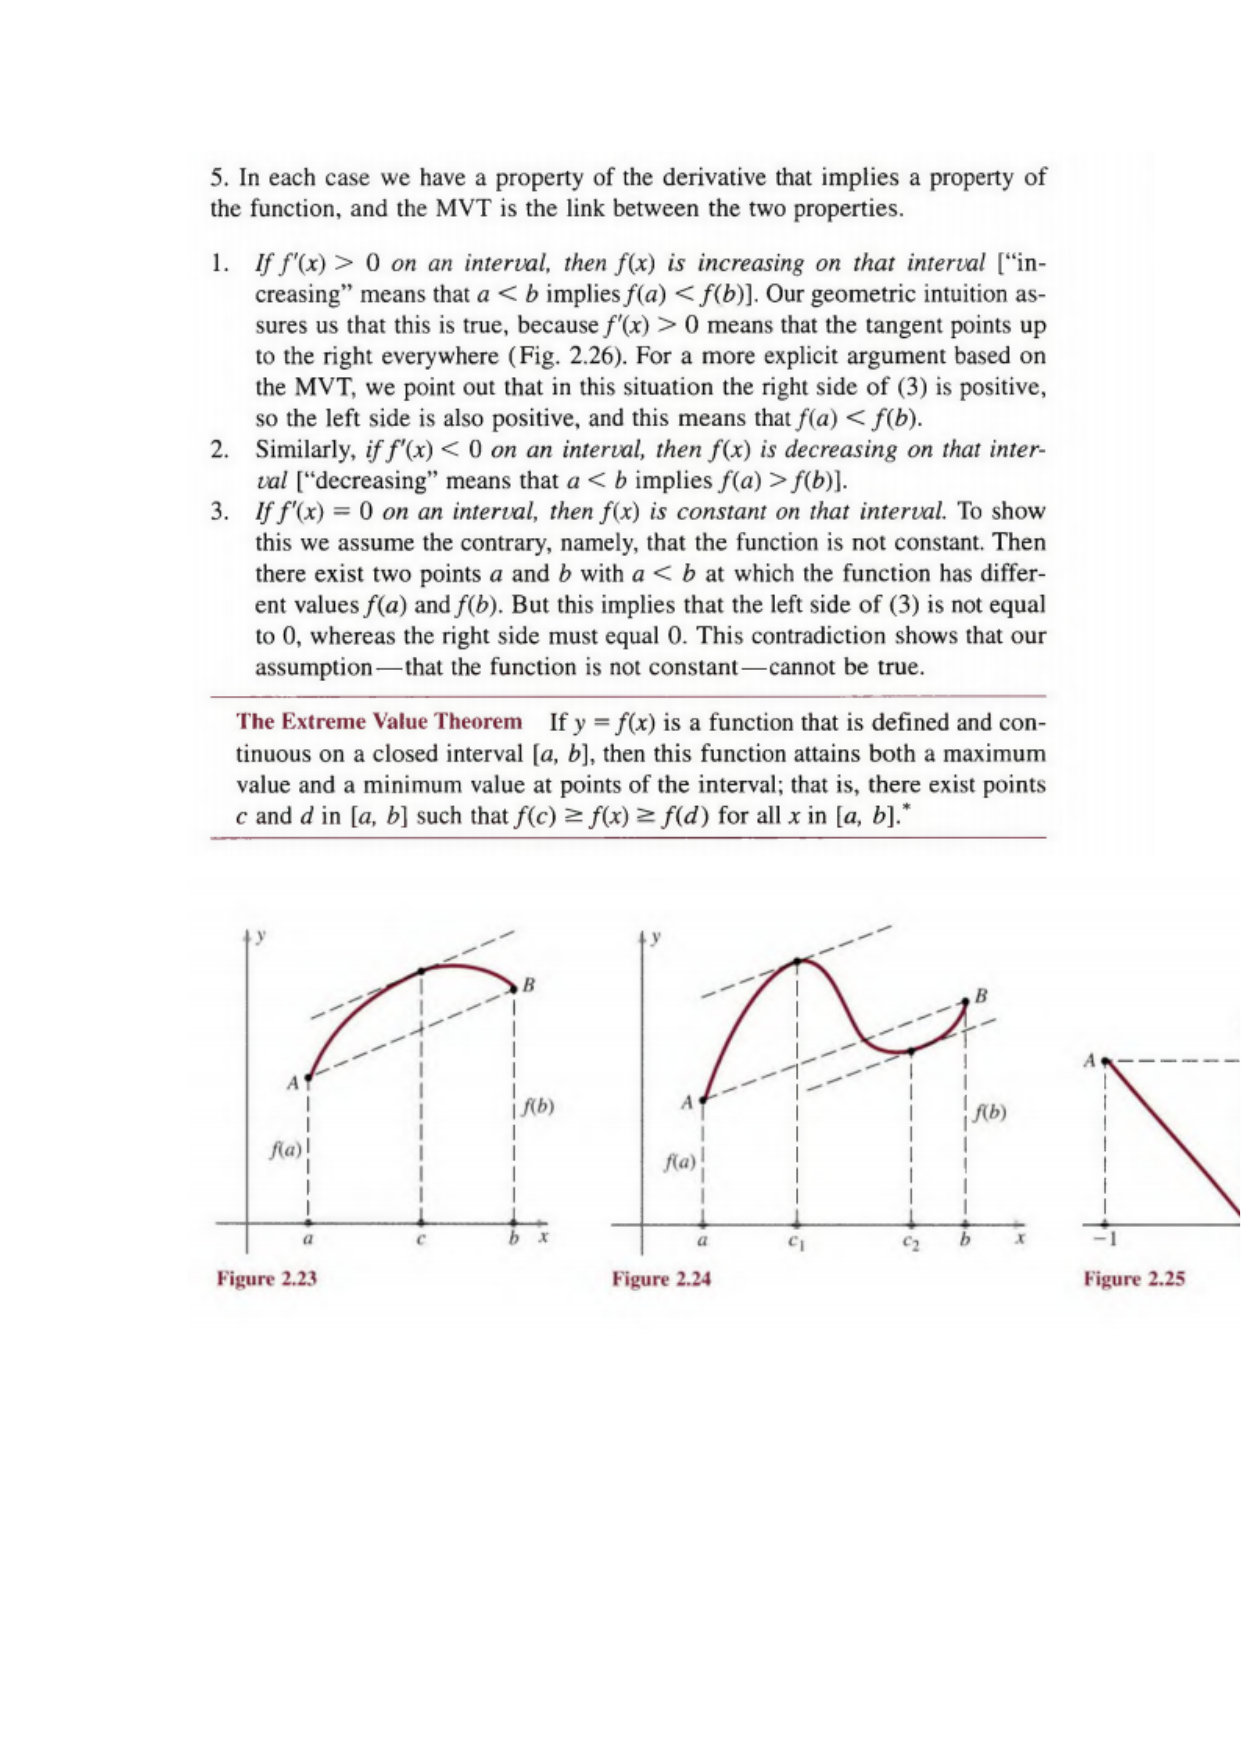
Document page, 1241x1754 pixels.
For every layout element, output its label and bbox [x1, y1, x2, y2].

picture [187, 151, 1155, 856]
picture [187, 877, 1241, 1338]
